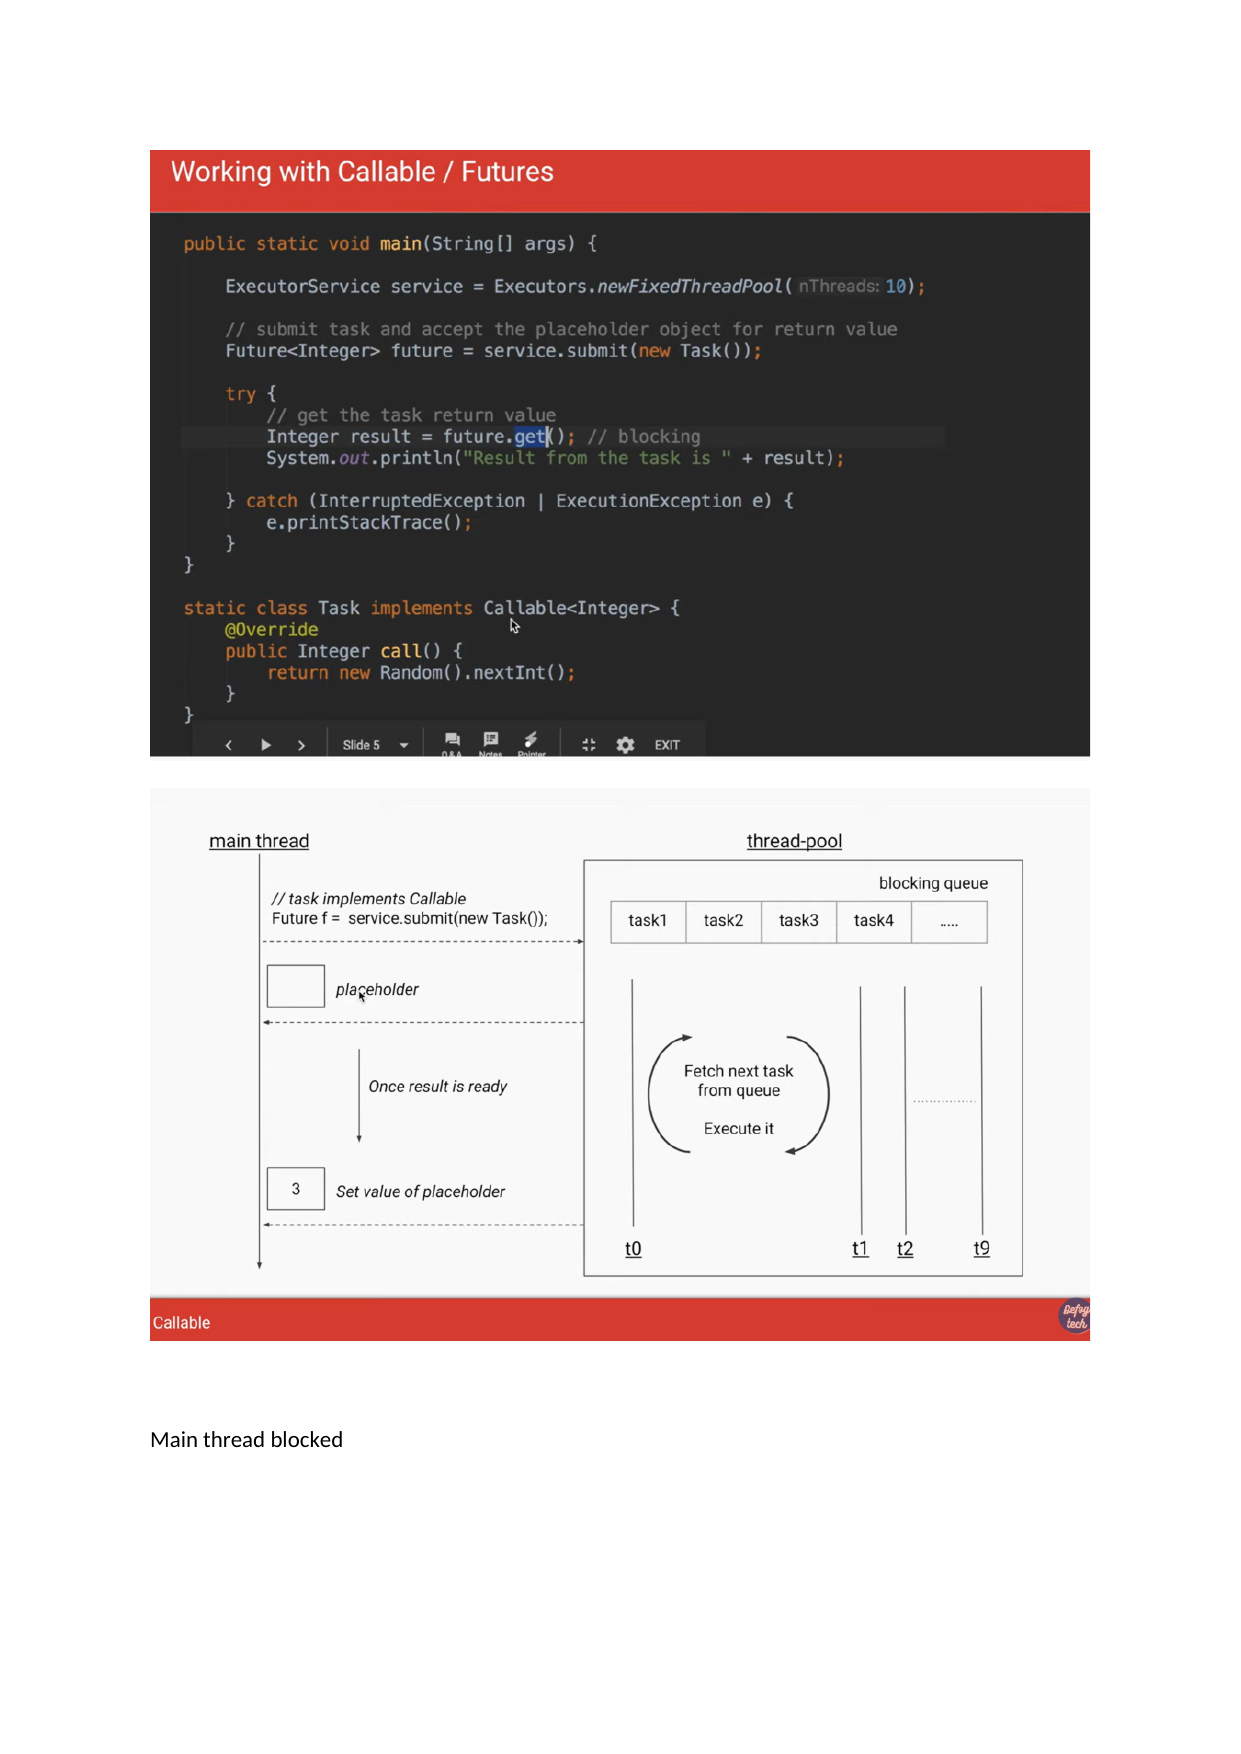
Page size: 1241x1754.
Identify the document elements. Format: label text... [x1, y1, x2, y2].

picture [150, 150, 1091, 761]
text Main thread blocked [150, 1425, 1090, 1453]
picture [150, 788, 1091, 1341]
